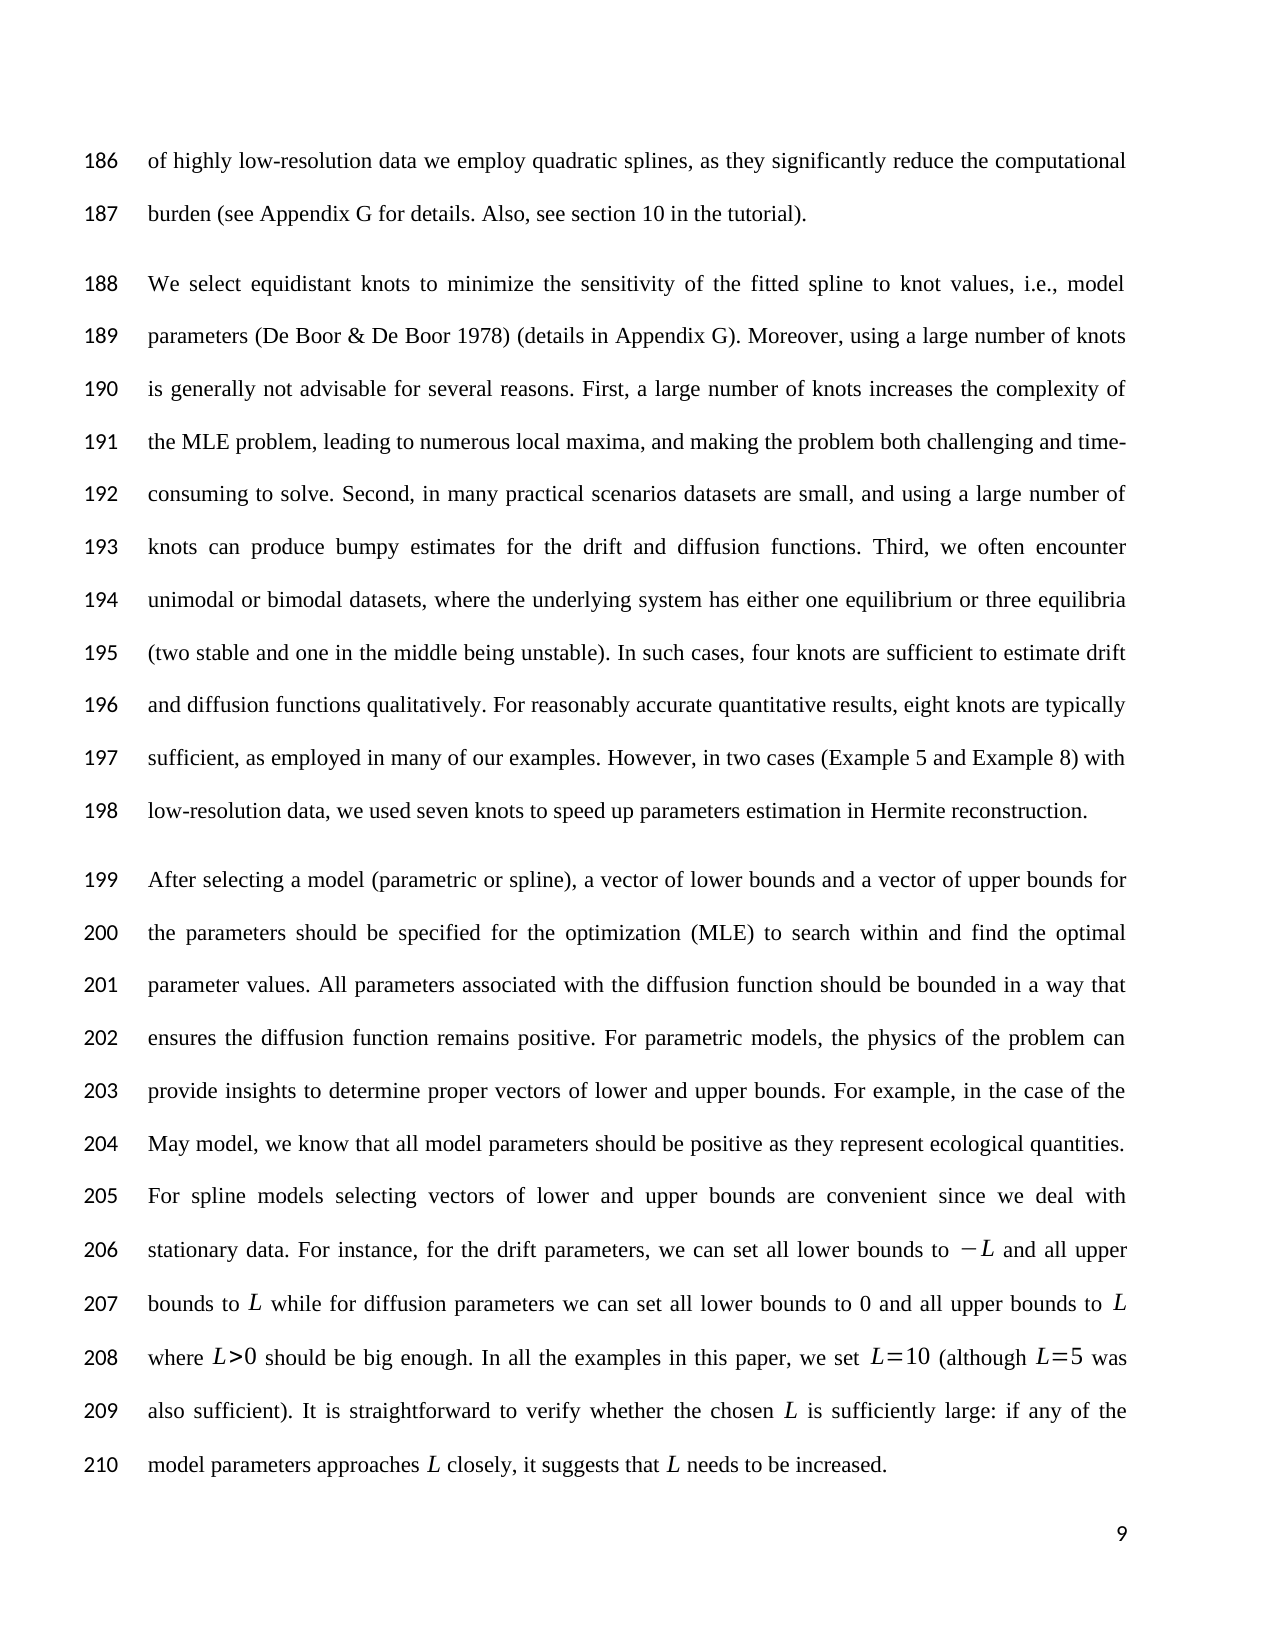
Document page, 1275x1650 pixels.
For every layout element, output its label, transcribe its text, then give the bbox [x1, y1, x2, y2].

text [148, 148, 1127, 227]
text We select equidistant knots to minimize the sensitivity of the fitted spline to knot values, i.e., model parameters (De Boor & De Boor 1978) (details in Appendix G). Moreover, using a large number of knots is generally not advisable for several reasons. First, a large number of knots increases the complexity of the MLE problem, leading to numerous local maxima, and making the problem both challenging and time-consuming to solve. Second, in many practical scenarios datasets are small, and using a large number of knots can produce bumpy estimates for the drift and diffusion functions. Third, we often encounter unimodal or bimodal datasets, where the underlying system has either one equilibrium or three equilibria (two stable and one in the middle being unstable). In such cases, four knots are sufficient to estimate drift and diffusion functions qualitatively. For reasonably accurate quantitative results, eight knots are typically sufficient, as employed in many of our examples. However, in two cases (Example 5 and Example 8) with low-resolution data, we used seven knots to speed up parameters estimation in Hermite reconstruction. [148, 270, 1127, 823]
text After selecting a model (parametric or spline), a vector of lower bounds and a vector of upper bounds for the parameters should be specified for the optimization (MLE) to search within and find the optimal parameter values. All parameters associated with the diffusion function should be bounded in a way that ensures the diffusion function remains positive. For parametric models, the physics of the problem can provide insights to determine proper vectors of lower and upper bounds. For example, in the case of the May model, we know that all model parameters should be positive as they represent ecological quantities. For spline models selecting vectors of lower and upper bounds are convenient since we deal with stationary data. For instance, for the drift parameters, we can set all lower bounds to and all upper bounds to while for diffusion parameters we can set all lower bounds to 0 and all upper bounds to where should be big enough. In all the examples in this paper, we set (although was also sufficient). It is straightforward to verify whether the chosen is sufficiently large: if any of the model parameters approaches closely, it suggests that needs to be increased. [148, 866, 1127, 1478]
